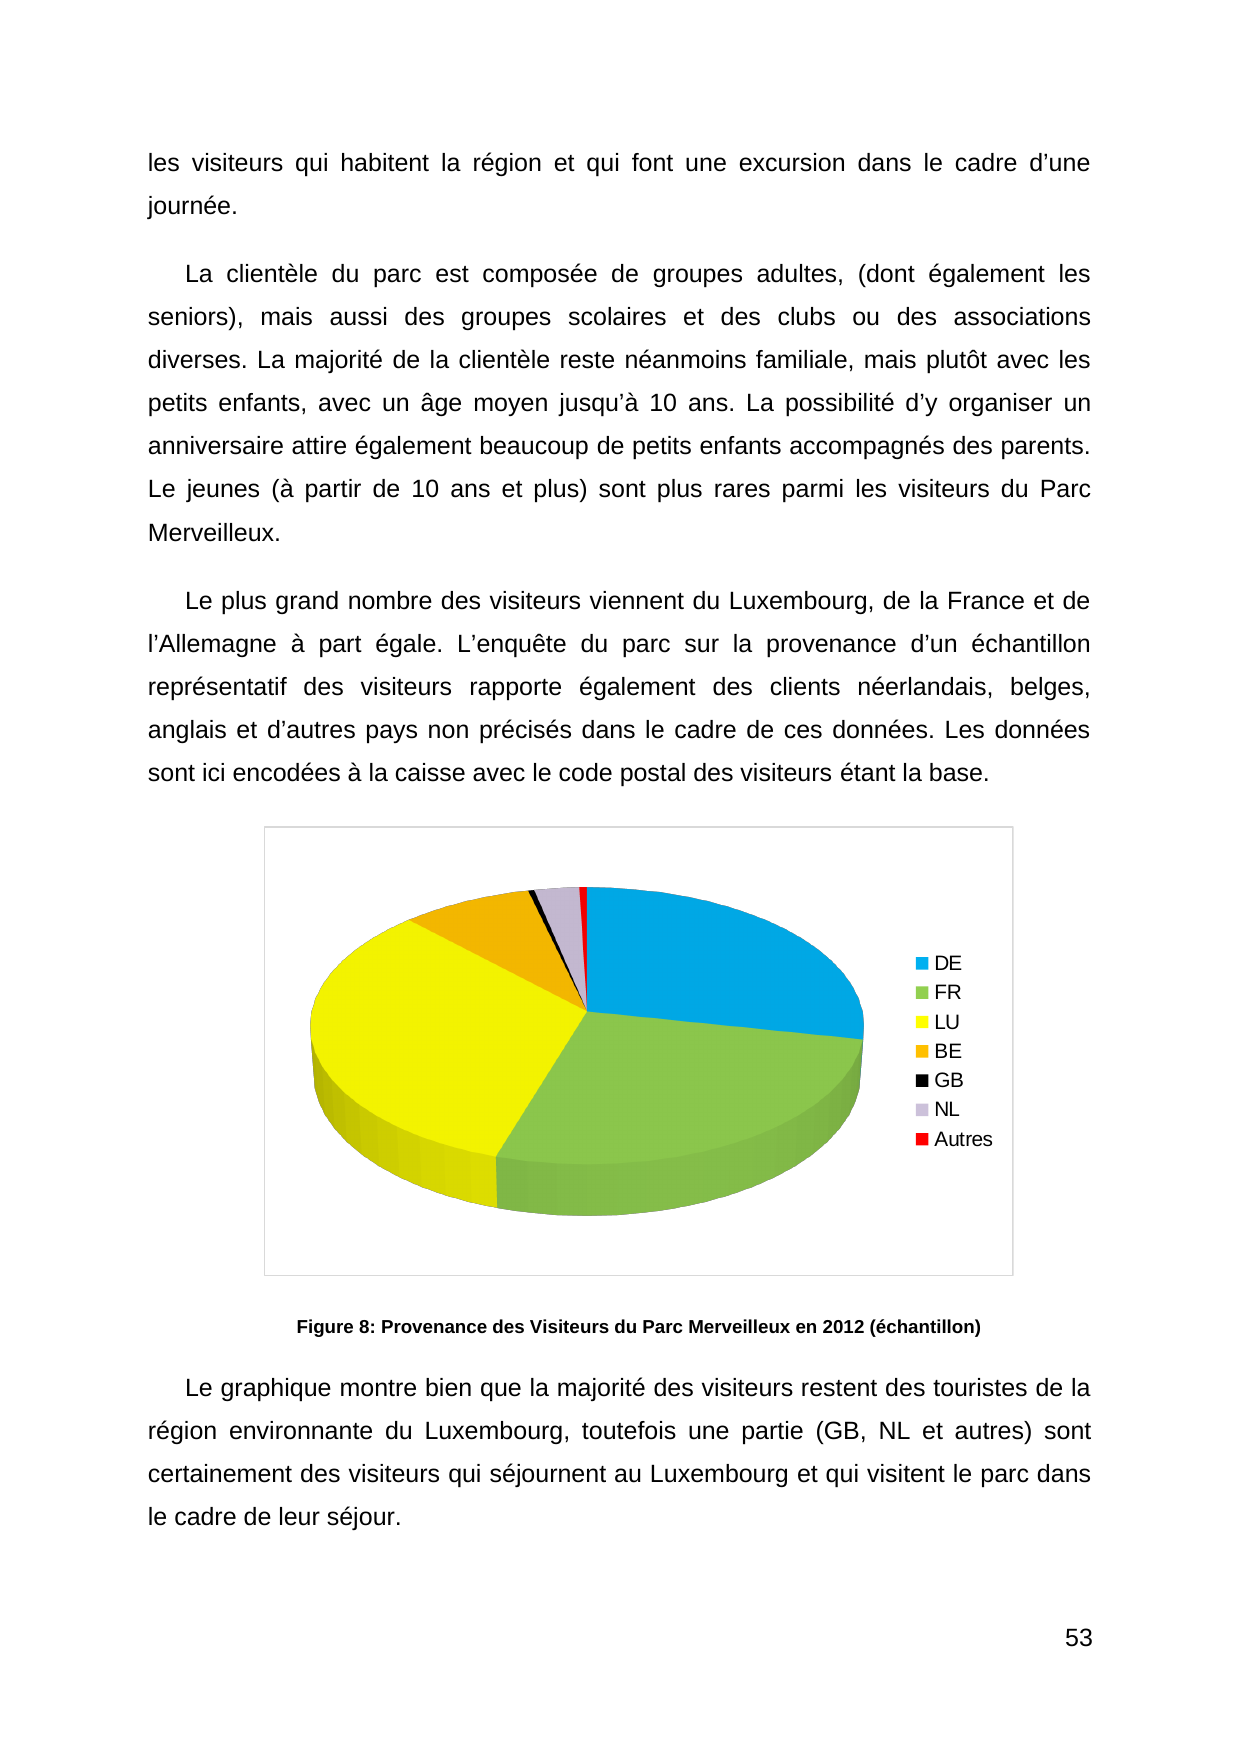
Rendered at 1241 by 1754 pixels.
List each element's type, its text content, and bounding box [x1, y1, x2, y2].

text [148, 148, 1093, 219]
text La clientèle du parc est composée de groupes adultes, (dont également les seniors), mais aussi des groupes scolaires et des clubs ou des associations diverses. La majorité de la clientèle reste néanmoins familiale, mais plutôt avec les petits enfants, avec un âge moyen jusqu’à 10 ans. La possibilité d’y organiser un anniversaire attire également beaucoup de petits enfants accompagnés des parents. Le jeunes (à partir de 10 ans et plus) sont plus rares parmi les visiteurs du Parc Merveilleux. [148, 259, 1093, 546]
text Le graphique montre bien que la majorité des visiteurs restent des touristes de la région environnante du Luxembourg, toutefois une partie (GB, NL et autres) sont certainement des visiteurs qui séjournent au Luxembourg et qui visitent le parc dans le cadre de leur séjour. [148, 1373, 1093, 1531]
text Le plus grand nombre des visiteurs viennent du Luxembourg, de la France et de l’Allemagne à part égale. L’enquête du parc sur la provenance d’un échantillon représentatif des visiteurs rapporte également des clients néerlandais, belges, anglais et d’autres pays non précisés dans le cadre de ces données. Les données sont ici encodées à la caisse avec le code postal des visiteurs étant la base. [148, 586, 1093, 787]
